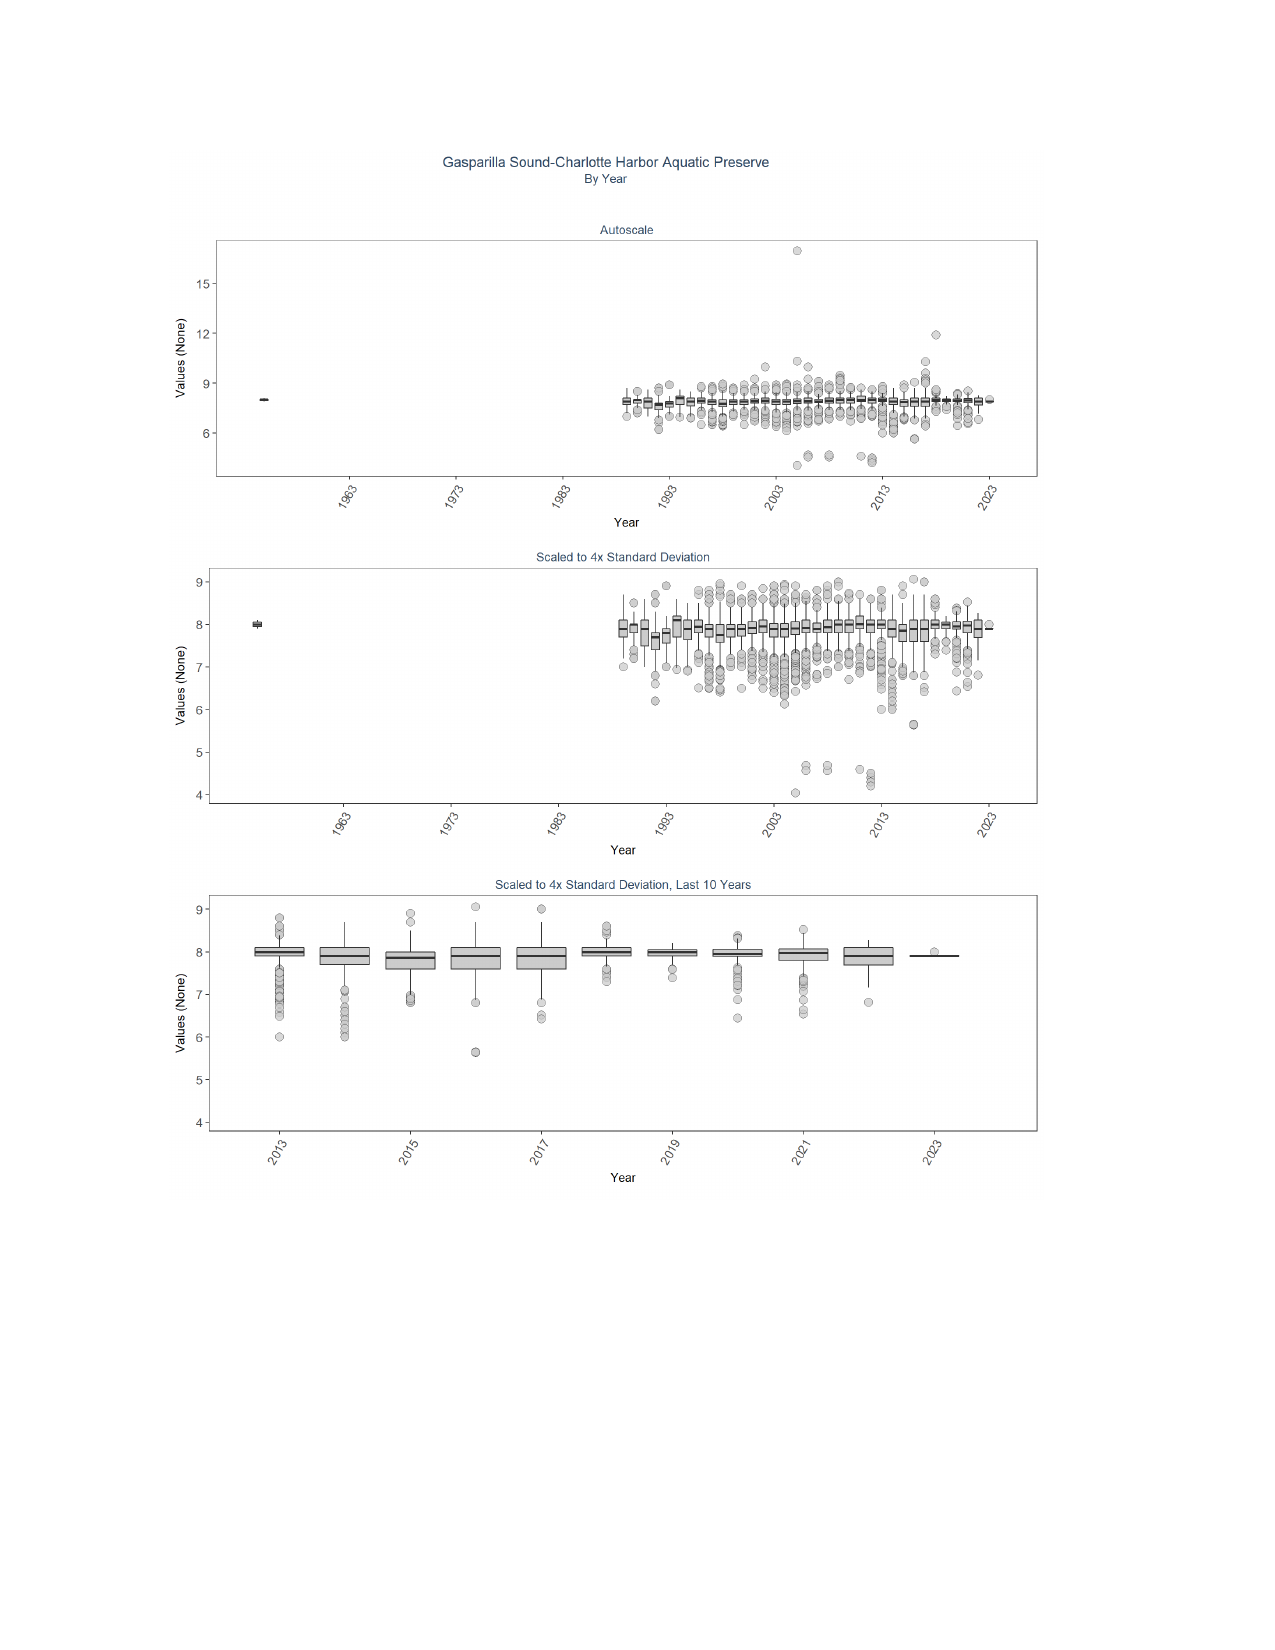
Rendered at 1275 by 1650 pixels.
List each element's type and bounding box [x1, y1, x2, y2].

picture [168, 150, 1044, 1200]
